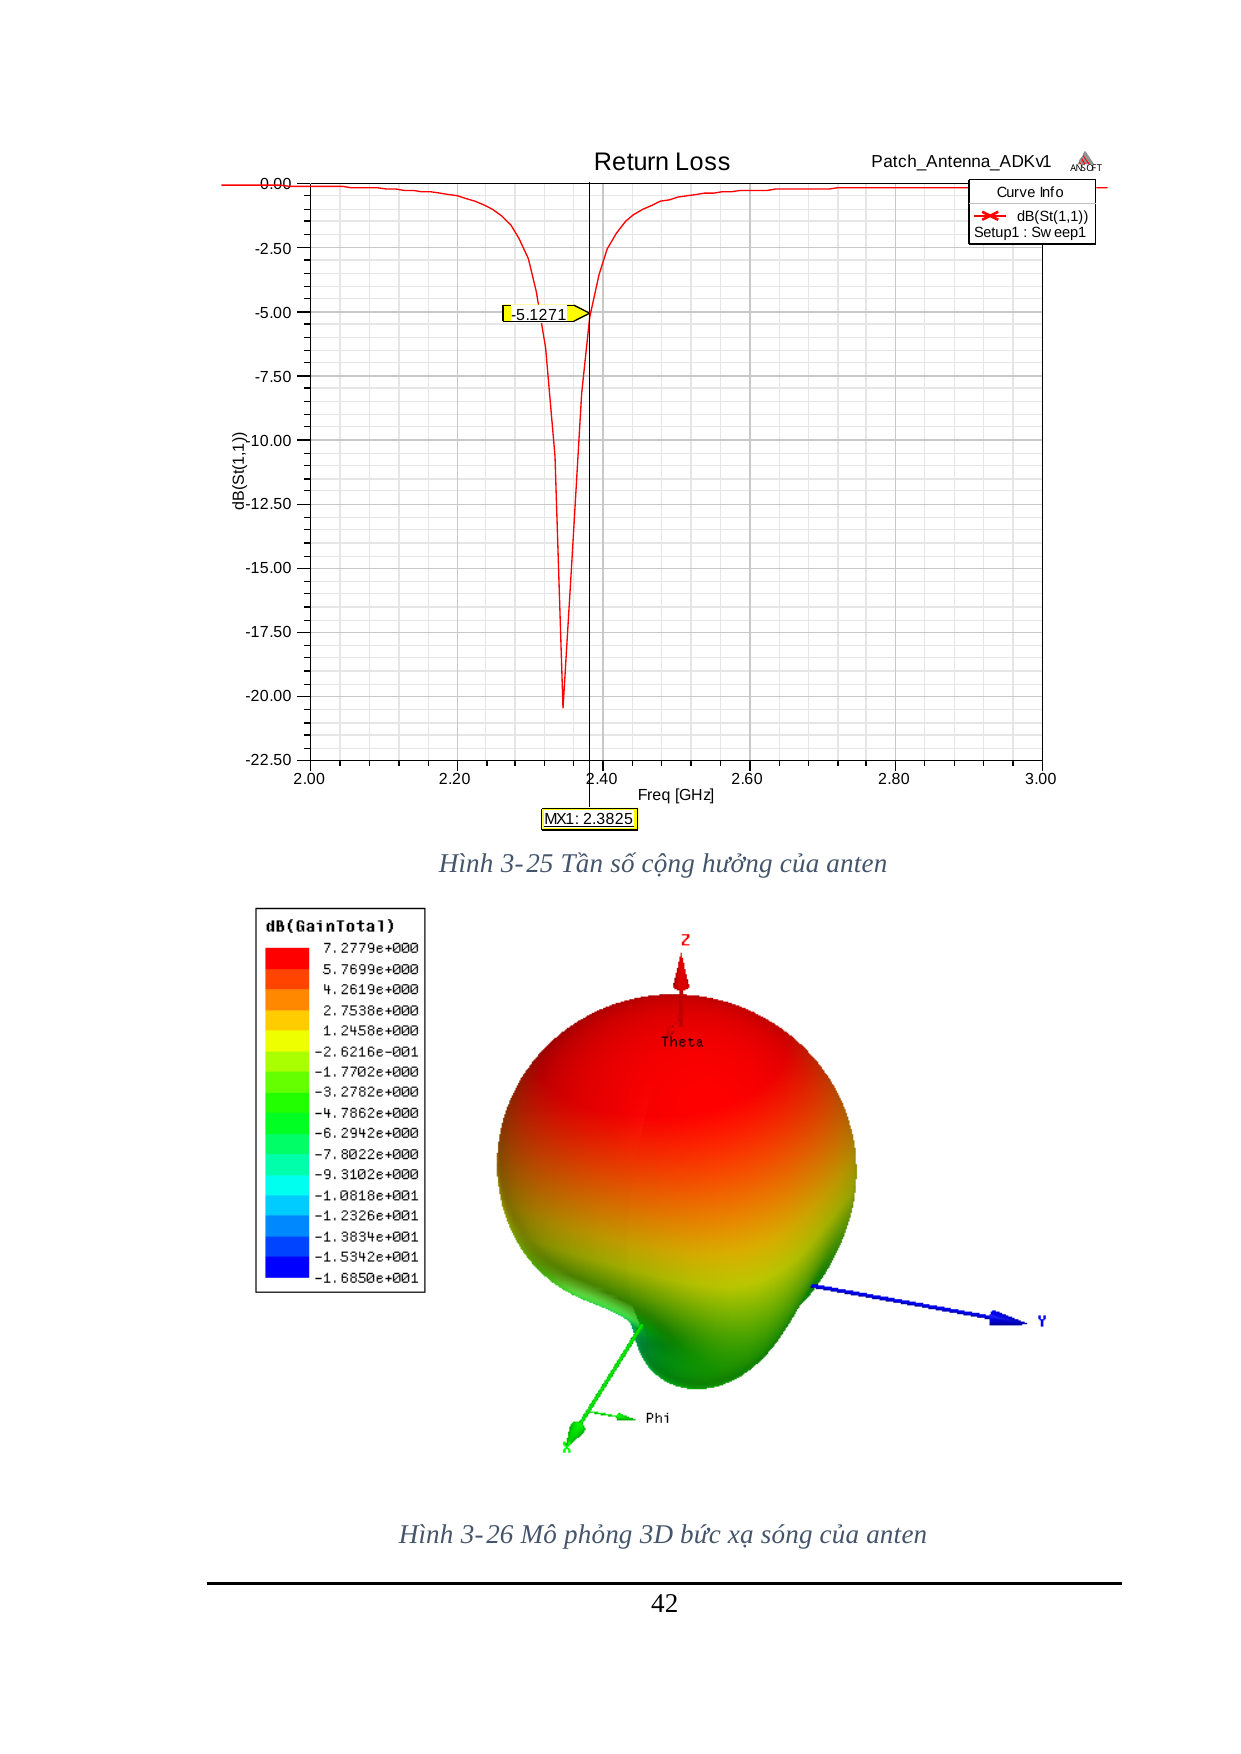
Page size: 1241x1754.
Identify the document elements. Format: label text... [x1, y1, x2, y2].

picture [248, 898, 1081, 1503]
